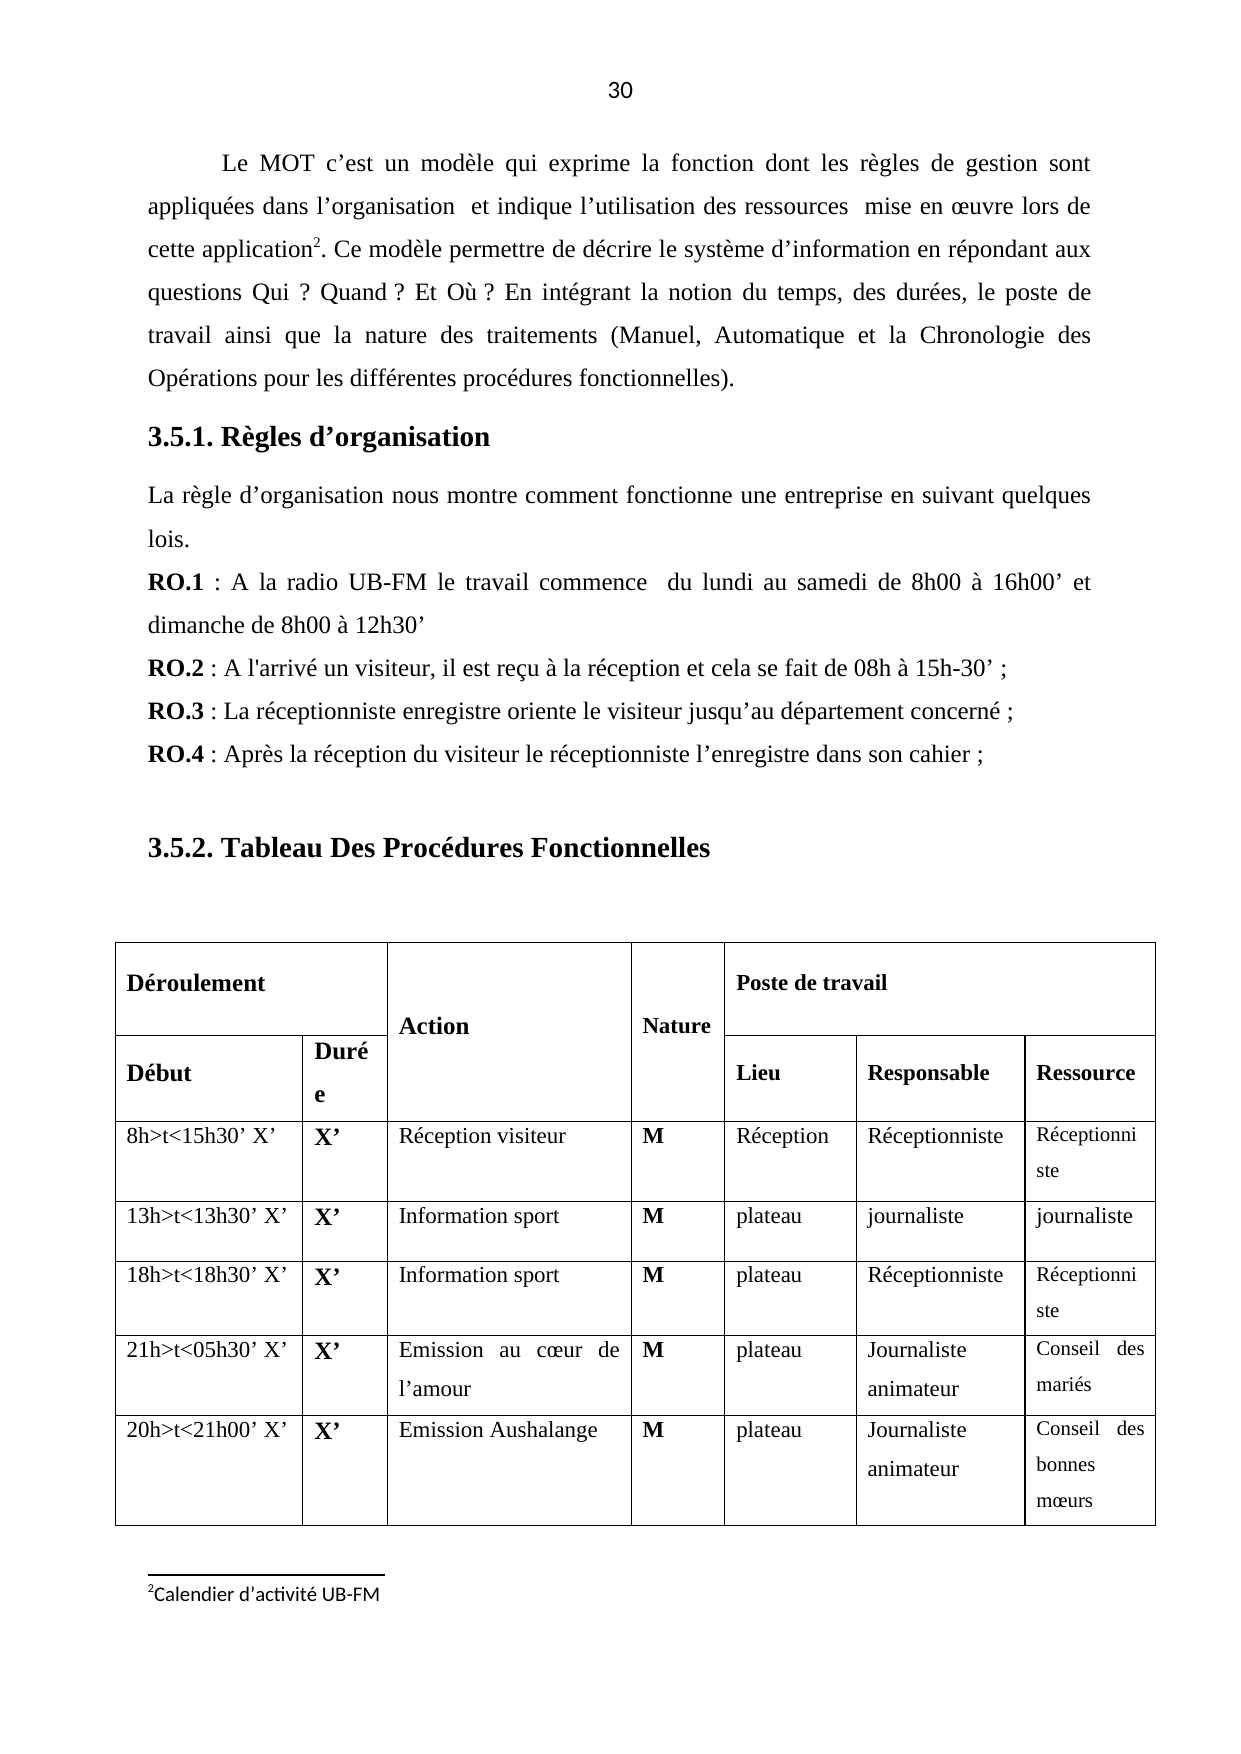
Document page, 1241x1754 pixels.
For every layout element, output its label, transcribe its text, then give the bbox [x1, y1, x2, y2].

table_cell Information sport [388, 1262, 631, 1335]
table_cell Réceptionniste [857, 1122, 1024, 1201]
table_cell 21h>t<05h30’ X’ [116, 1336, 302, 1415]
table_cell plateau [725, 1202, 856, 1261]
table_cell plateau [725, 1336, 856, 1415]
table_cell Durée [303, 1036, 387, 1121]
table_cell Journaliste animateur [857, 1416, 1024, 1525]
text RO.3 : La réceptionniste enregistre oriente le visiteur jusqu’au département concerné ; [148, 696, 1092, 725]
table_cell M [632, 1336, 724, 1415]
table_cell journaliste [857, 1202, 1024, 1261]
table_header Déroulement [116, 943, 387, 1035]
table_cell Conseil des mariés [1026, 1336, 1155, 1415]
table_cell Information sport [388, 1202, 631, 1261]
text La règle d’organisation nous montre comment fonctionne une entreprise en suivant quelques lois. [148, 481, 1092, 552]
table_cell 20h>t<21h00’ X’ [116, 1416, 302, 1525]
table_cell Réceptionniste [857, 1262, 1024, 1335]
table_cell M [632, 1122, 724, 1201]
table_cell M [632, 1262, 724, 1335]
table_cell Ressource [1026, 1036, 1155, 1121]
table_header Action [388, 943, 631, 1121]
table_cell M [632, 1416, 724, 1525]
table_cell X’ [303, 1416, 387, 1525]
subtitle 3.5.2. Tableau Des Procédures Fonctionnelles [148, 830, 1092, 863]
table_cell X’ [303, 1262, 387, 1335]
text RO.1 : A la radio UB-FM le travail commence du lundi au samedi de 8h00 à 16h00’ et dimanche de 8h00 à 12h30’ [148, 567, 1092, 639]
text Le MOT c’est un modèle qui exprime la fonction dont les règles de gestion sont appliquées dans l’organisation et indique l’utilisation des ressources mise en œuvre lors de cette application. Ce modèle permettre de décrire le système d’information en répondant aux questions Qui ? Quand ? Et Où ? En intégrant la notion du temps, des durées, le poste de travail ainsi que la nature des traitements (Manuel, Automatique et la Chronologie des Opérations pour les différentes procédures fonctionnelles). [148, 148, 1092, 392]
table_cell 8h>t<15h30’ X’ [116, 1122, 302, 1201]
table_cell Emission au cœur de l’amour [388, 1336, 631, 1415]
table_cell 13h>t<13h30’ X’ [116, 1202, 302, 1261]
text RO.2 : A l'arrivé un visiteur, il est reçu à la réception et cela se fait de 08h à 15h-30’ ; [148, 653, 1092, 682]
table_cell plateau [725, 1262, 856, 1335]
table_cell Lieu [725, 1036, 856, 1121]
table_cell Conseil des bonnes mœurs [1026, 1416, 1155, 1525]
table_cell Début [116, 1036, 302, 1121]
table_cell Réceptionniste [1026, 1262, 1155, 1335]
table_cell Réception [725, 1122, 856, 1201]
table_cell X’ [303, 1202, 387, 1261]
table_cell 18h>t<18h30’ X’ [116, 1262, 302, 1335]
table_header Poste de travail [725, 943, 1155, 1035]
table_cell Emission Aushalange [388, 1416, 631, 1525]
table_cell X’ [303, 1336, 387, 1415]
table_header Nature [632, 943, 724, 1121]
table_cell plateau [725, 1416, 856, 1525]
table_cell journaliste [1026, 1202, 1155, 1261]
table_cell Responsable [857, 1036, 1024, 1121]
table_cell M [632, 1202, 724, 1261]
table_cell X’ [303, 1122, 387, 1201]
text RO.4 : Après la réception du visiteur le réceptionniste l’enregistre dans son cahier ; [148, 739, 1092, 768]
subtitle 3.5.1. Règles d’organisation [148, 419, 1092, 452]
table_cell Réception visiteur [388, 1122, 631, 1201]
table_cell Réceptionniste [1026, 1122, 1155, 1201]
table_cell Journaliste animateur [857, 1336, 1024, 1415]
